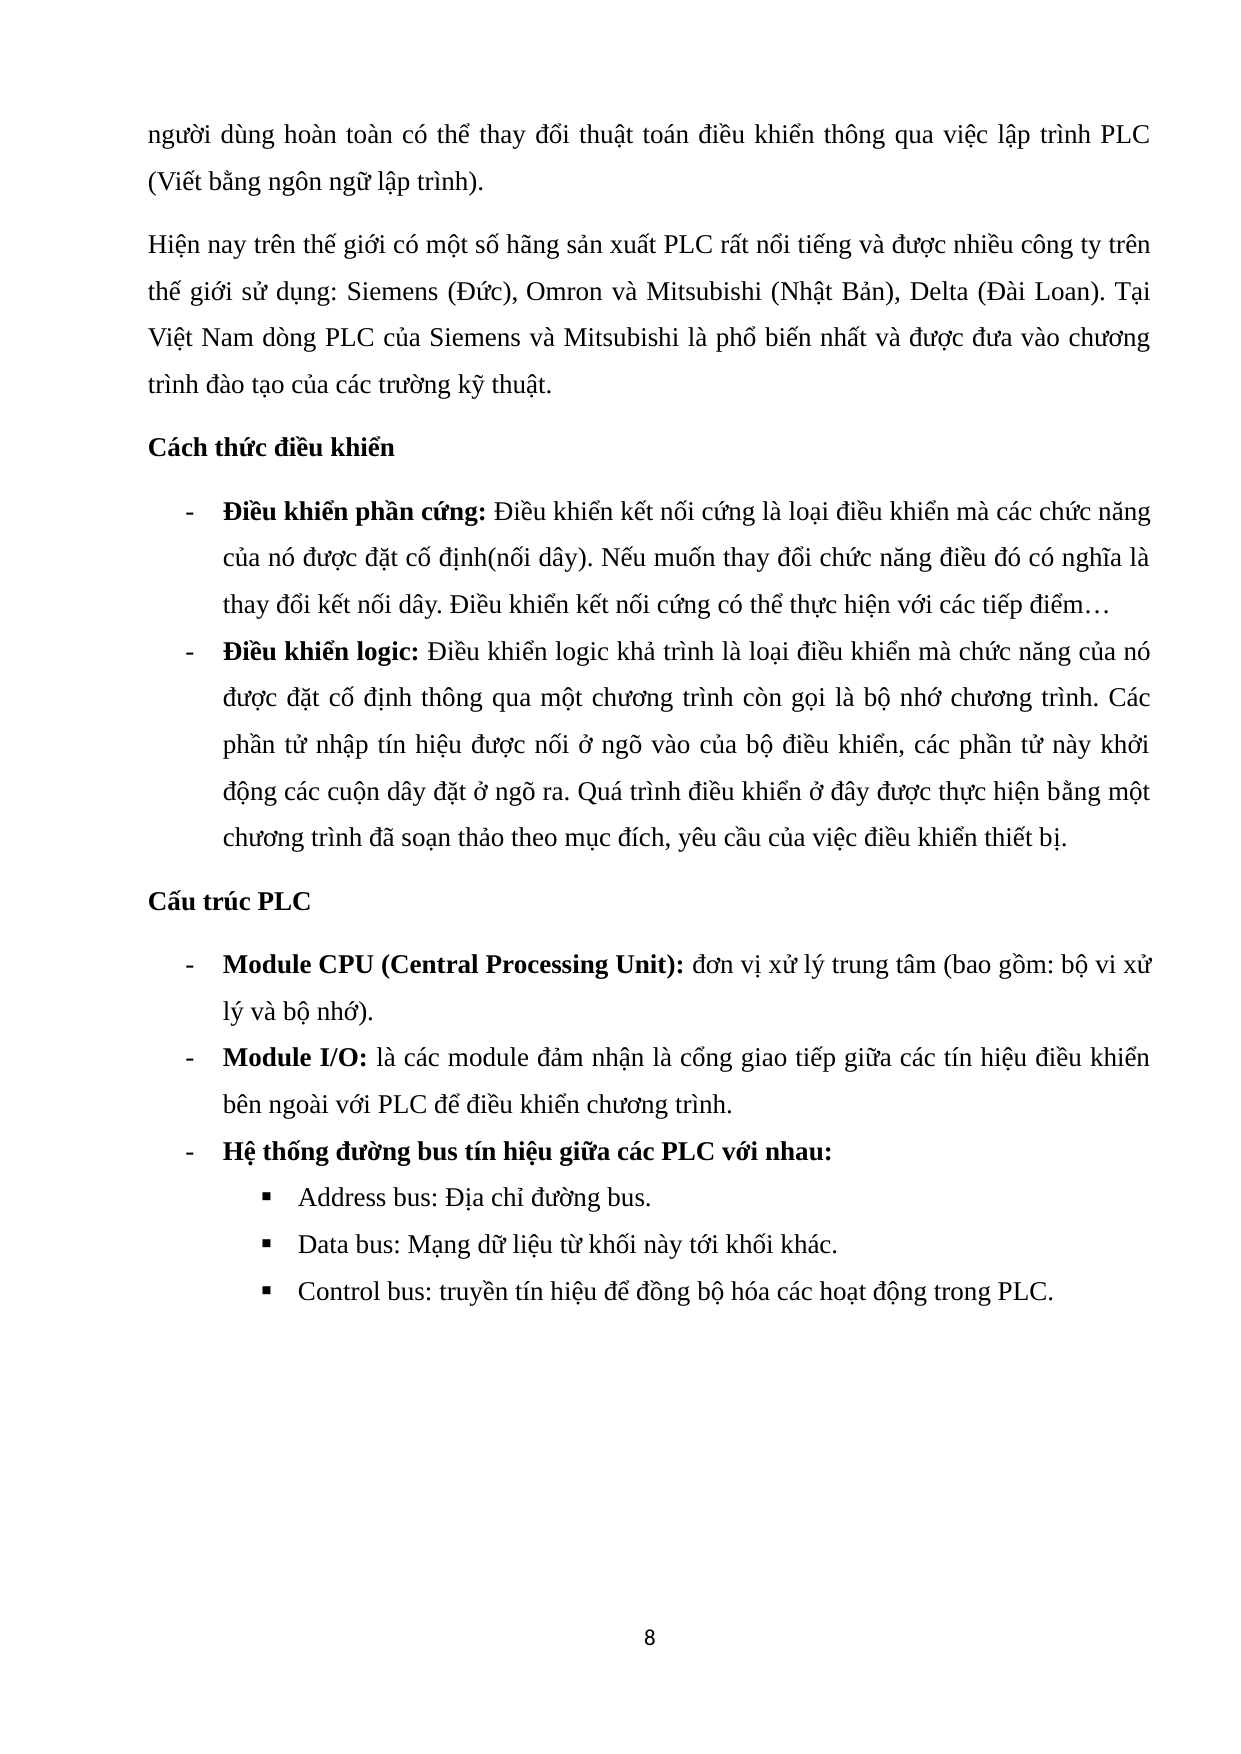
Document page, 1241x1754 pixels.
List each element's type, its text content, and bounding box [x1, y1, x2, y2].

list Address bus: Địa chỉ đường bus. [260, 1181, 1152, 1213]
text Hiện nay trên thế giới có một số hãng sản xuất PLC rất nổi tiếng và được nhiều công ty trên thế giới sử dụng: Siemens (Đức), Omron và Mitsubishi (Nhật Bản), Delta (Đài Loan). Tại Việt Nam dòng PLC của Siemens và Mitsubishi là phổ biến nhất và được đưa vào chương trình đào tạo của các trường kỹ thuật. [148, 228, 1152, 399]
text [148, 118, 1152, 196]
list Control bus: truyền tín hiệu để đồng bộ hóa các hoạt động trong PLC. [260, 1275, 1152, 1306]
list Data bus: Mạng dữ liệu từ khối này tới khối khác. [260, 1228, 1152, 1259]
text Cách thức điều khiển [148, 431, 1152, 463]
list Module I/O: là các module đảm nhận là cổng giao tiếp giữa các tín hiệu điều khiển bên ngoài với PLC để điều khiển chương trình. [185, 1041, 1152, 1119]
text Cấu trúc PLC [148, 885, 1152, 916]
list Điều khiển phần cứng: Điều khiển kết nối cứng là loại điều khiển mà các chức năng của nó được đặt cố định(nối dây). Nếu muốn thay đổi chức năng điều đó có nghĩa là thay đổi kết nối dây. Điều khiển kết nối cứng có thể thực hiện với các tiếp điểm… [185, 495, 1152, 619]
list Module CPU (Central Processing Unit): đơn vị xử lý trung tâm (bao gồm: bộ vi xử lý và bộ nhớ). [185, 948, 1152, 1026]
list Điều khiển logic: Điều khiển logic khả trình là loại điều khiển mà chức năng của nó được đặt cố định thông qua một chương trình còn gọi là bộ nhớ chương trình. Các phần tử nhập tín hiệu được nối ở ngõ vào của bộ điều khiển, các phần tử này khởi động các cuộn dây đặt ở ngõ ra. Quá trình điều khiển ở đây được thực hiện bằng một chương trình đã soạn thảo theo mục đích, yêu cầu của việc điều khiển thiết bị. [185, 635, 1152, 853]
list Hệ thống đường bus tín hiệu giữa các PLC với nhau: [185, 1135, 1152, 1166]
